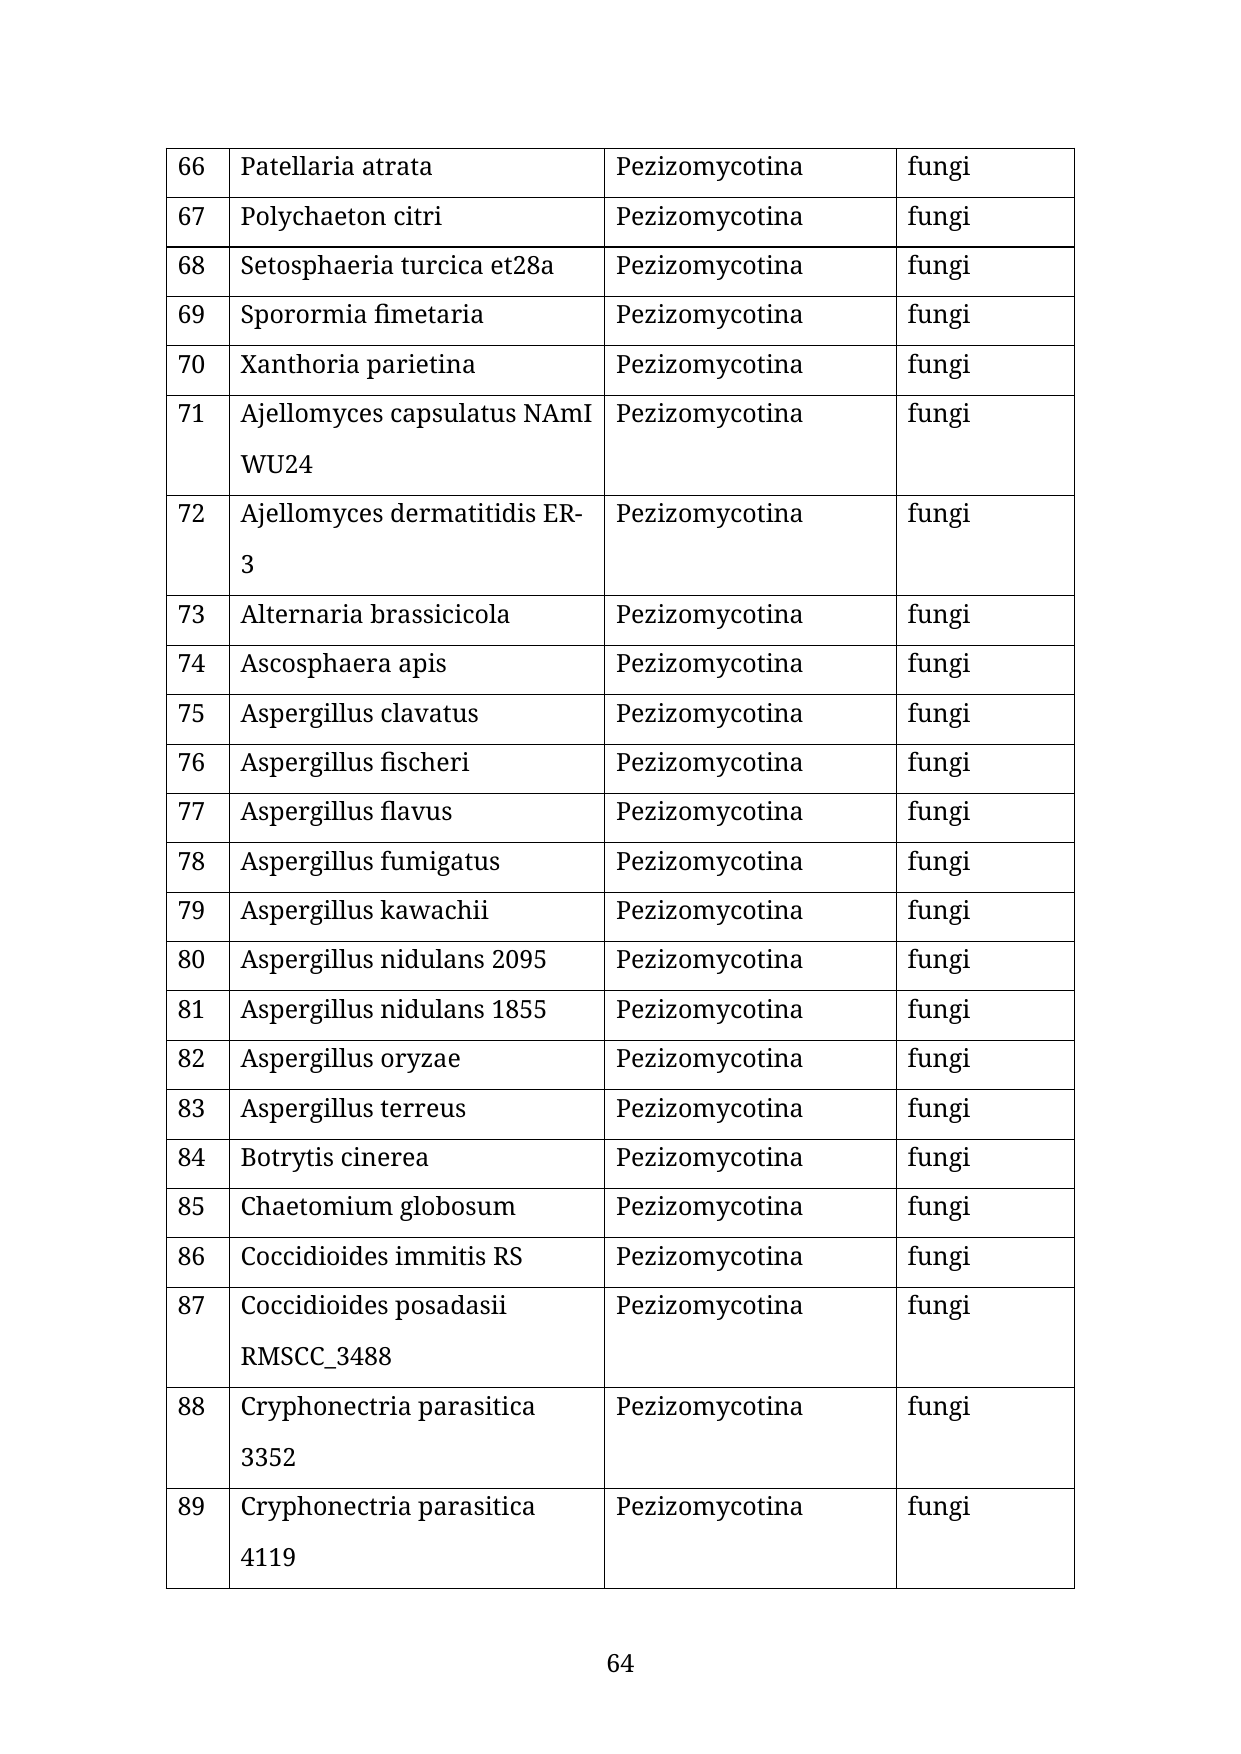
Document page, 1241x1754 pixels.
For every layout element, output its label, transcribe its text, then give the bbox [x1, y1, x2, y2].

table_cell Botrytis cinerea [230, 1140, 604, 1188]
table_cell Alternaria brassicicola [230, 596, 604, 645]
table_cell fungi [897, 596, 1074, 645]
table_cell fungi [897, 496, 1074, 595]
table_cell fungi [897, 1041, 1074, 1089]
table_cell fungi [897, 1090, 1074, 1138]
table_cell 77 [167, 794, 229, 842]
table_cell fungi [897, 198, 1074, 246]
table_cell Coccidioides immitis RS [230, 1238, 604, 1287]
table_cell Pezizomycotina [605, 1238, 896, 1287]
table_cell 69 [167, 297, 229, 345]
table_cell fungi [897, 149, 1074, 197]
table_cell 74 [167, 646, 229, 694]
table_cell 83 [167, 1090, 229, 1138]
table_cell Pezizomycotina [605, 149, 896, 197]
table_cell Ascosphaera apis [230, 646, 604, 694]
table_cell Pezizomycotina [605, 496, 896, 595]
table_cell 68 [167, 248, 229, 296]
table_cell fungi [897, 942, 1074, 990]
table_cell 78 [167, 843, 229, 892]
table_cell fungi [897, 248, 1074, 296]
table_cell 85 [167, 1189, 229, 1237]
table_cell Pezizomycotina [605, 991, 896, 1040]
table_cell Pezizomycotina [605, 297, 896, 345]
table_cell Pezizomycotina [605, 695, 896, 743]
table_cell Aspergillus fischeri [230, 745, 604, 793]
table_cell fungi [897, 893, 1074, 941]
table_cell Pezizomycotina [605, 1288, 896, 1387]
table_cell Pezizomycotina [605, 1090, 896, 1138]
table_cell 76 [167, 745, 229, 793]
table_cell 79 [167, 893, 229, 941]
table_cell Pezizomycotina [605, 396, 896, 495]
table_cell 66 [167, 149, 229, 197]
table_cell Aspergillus flavus [230, 794, 604, 842]
table_cell fungi [897, 346, 1074, 394]
table_cell Ajellomyces capsulatus NAmI WU24 [230, 396, 604, 495]
table_cell Setosphaeria turcica et28a [230, 248, 604, 296]
table_cell Pezizomycotina [605, 942, 896, 990]
table_cell Pezizomycotina [605, 893, 896, 941]
table_cell fungi [897, 745, 1074, 793]
table_cell fungi [897, 396, 1074, 495]
table_cell fungi [897, 794, 1074, 842]
table_cell 82 [167, 1041, 229, 1089]
table_cell 75 [167, 695, 229, 743]
table_cell Cryphonectria parasitica 3352 [230, 1388, 604, 1487]
table_cell Pezizomycotina [605, 1140, 896, 1188]
table_cell 67 [167, 198, 229, 246]
table_cell 71 [167, 396, 229, 495]
table_cell Pezizomycotina [605, 1388, 896, 1487]
table_cell fungi [897, 646, 1074, 694]
table_cell fungi [897, 991, 1074, 1040]
table_cell fungi [897, 1489, 1074, 1588]
table_cell Chaetomium globosum [230, 1189, 604, 1237]
table_cell 89 [167, 1489, 229, 1588]
table_cell Aspergillus nidulans 1855 [230, 991, 604, 1040]
table_cell Aspergillus fumigatus [230, 843, 604, 892]
table_cell fungi [897, 843, 1074, 892]
table_cell Aspergillus oryzae [230, 1041, 604, 1089]
table_cell Pezizomycotina [605, 248, 896, 296]
table_cell fungi [897, 297, 1074, 345]
table_cell Pezizomycotina [605, 843, 896, 892]
table_cell Aspergillus kawachii [230, 893, 604, 941]
table_cell Aspergillus terreus [230, 1090, 604, 1138]
table_cell 84 [167, 1140, 229, 1188]
table_cell Ajellomyces dermatitidis ER-3 [230, 496, 604, 595]
table_cell Aspergillus nidulans 2095 [230, 942, 604, 990]
table_cell Pezizomycotina [605, 794, 896, 842]
table_cell fungi [897, 1388, 1074, 1487]
table_cell 72 [167, 496, 229, 595]
table_cell 86 [167, 1238, 229, 1287]
table_cell Pezizomycotina [605, 745, 896, 793]
table_cell 87 [167, 1288, 229, 1387]
table_cell fungi [897, 695, 1074, 743]
table_cell 88 [167, 1388, 229, 1487]
table_cell fungi [897, 1140, 1074, 1188]
table_cell Pezizomycotina [605, 1189, 896, 1237]
table_cell Patellaria atrata [230, 149, 604, 197]
table_cell Pezizomycotina [605, 346, 896, 394]
table_cell fungi [897, 1238, 1074, 1287]
table_cell Xanthoria parietina [230, 346, 604, 394]
table_cell Pezizomycotina [605, 1041, 896, 1089]
table_cell Pezizomycotina [605, 198, 896, 246]
table_cell Pezizomycotina [605, 646, 896, 694]
table_cell Pezizomycotina [605, 596, 896, 645]
table_cell Cryphonectria parasitica 4119 [230, 1489, 604, 1588]
table_cell Polychaeton citri [230, 198, 604, 246]
table_cell Aspergillus clavatus [230, 695, 604, 743]
table_cell 81 [167, 991, 229, 1040]
table_cell 70 [167, 346, 229, 394]
table_cell fungi [897, 1189, 1074, 1237]
table_cell Sporormia fimetaria [230, 297, 604, 345]
table_cell 73 [167, 596, 229, 645]
table_cell Coccidioides posadasii RMSCC_3488 [230, 1288, 604, 1387]
table_cell 80 [167, 942, 229, 990]
table_cell Pezizomycotina [605, 1489, 896, 1588]
table_cell fungi [897, 1288, 1074, 1387]
